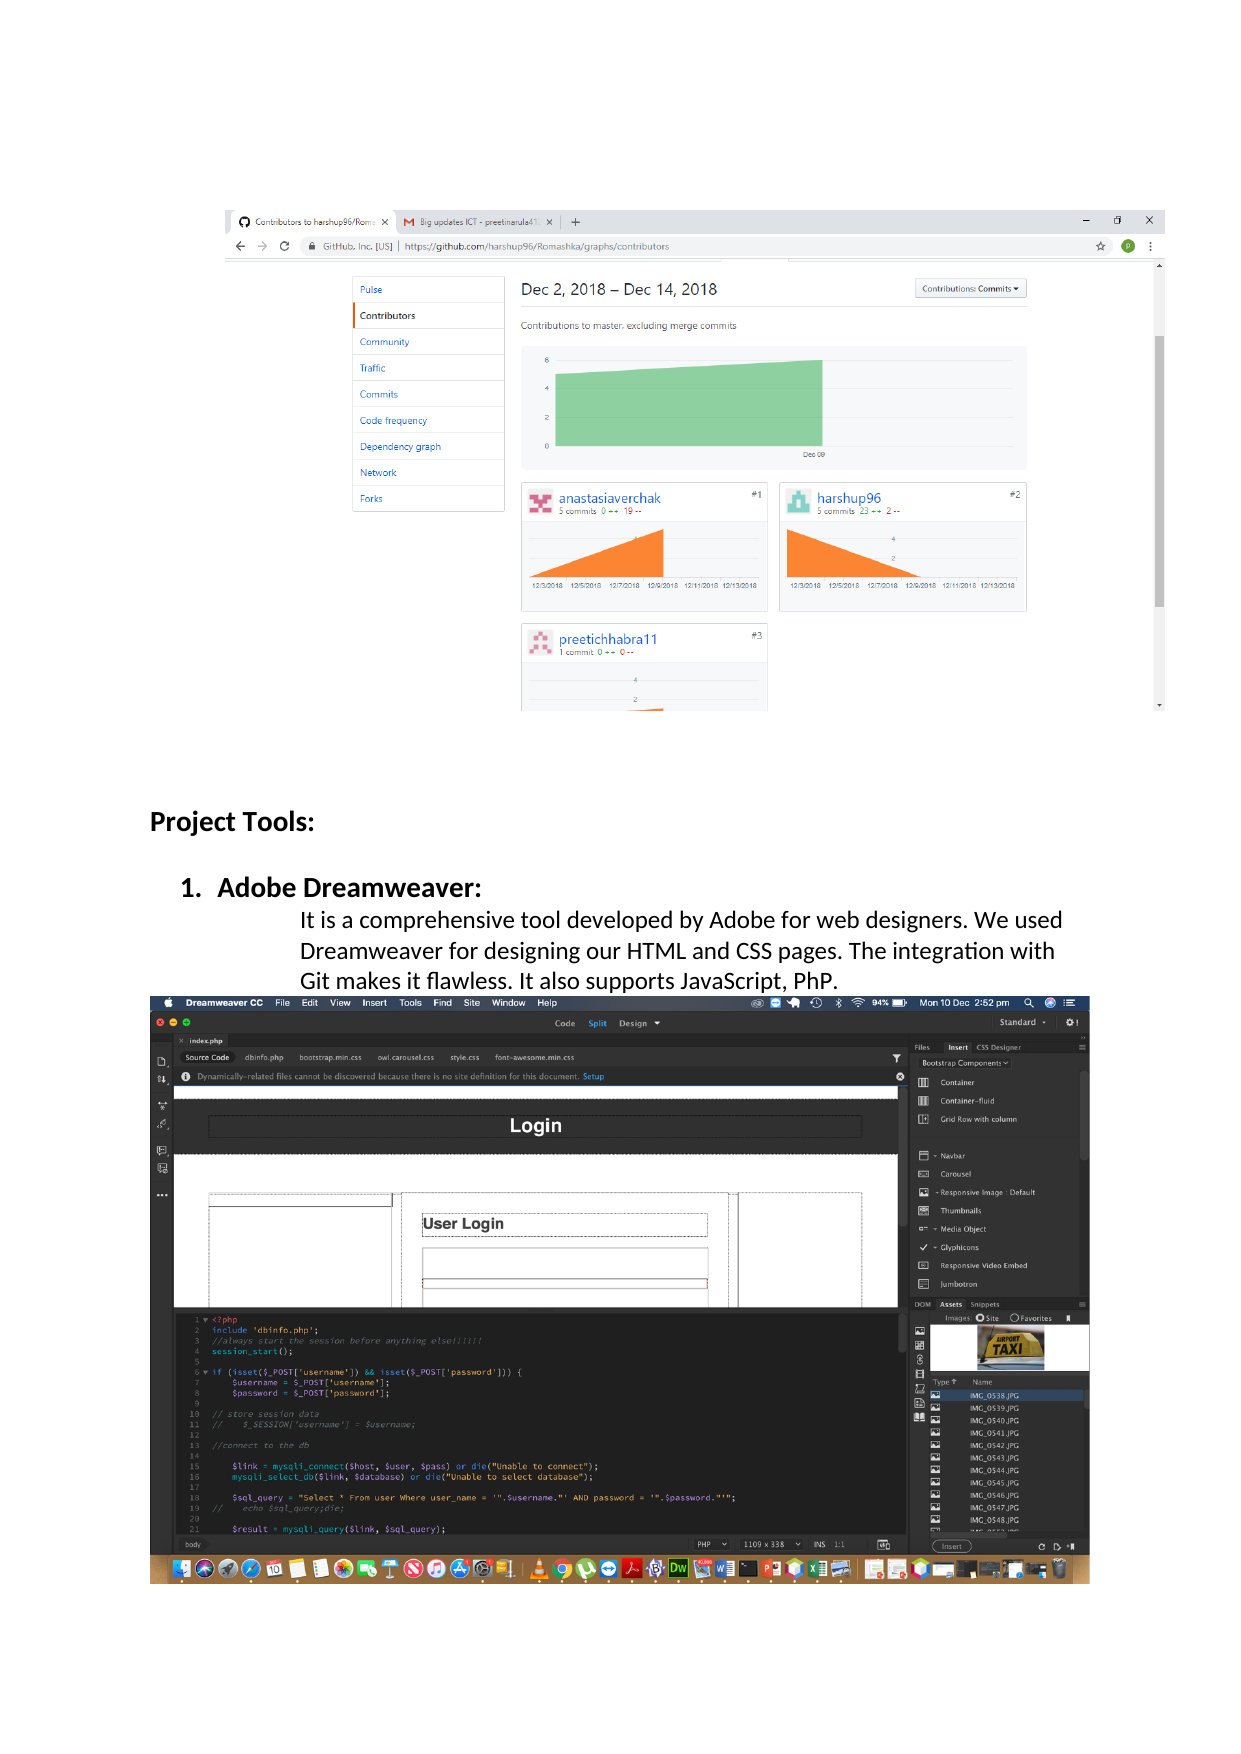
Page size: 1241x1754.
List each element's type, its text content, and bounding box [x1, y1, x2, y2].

text Project Tools: [150, 803, 1090, 838]
picture [225, 210, 1165, 711]
list Adobe Dreamweaver: [179, 869, 1090, 904]
picture [150, 996, 1090, 1584]
list It is a comprehensive tool developed by Adobe for web designers. We used Dreamweaver for designing our HTML and CSS pages. The integration with Git makes it flawless. It also supports JavaScript, PhP. [300, 904, 1090, 996]
